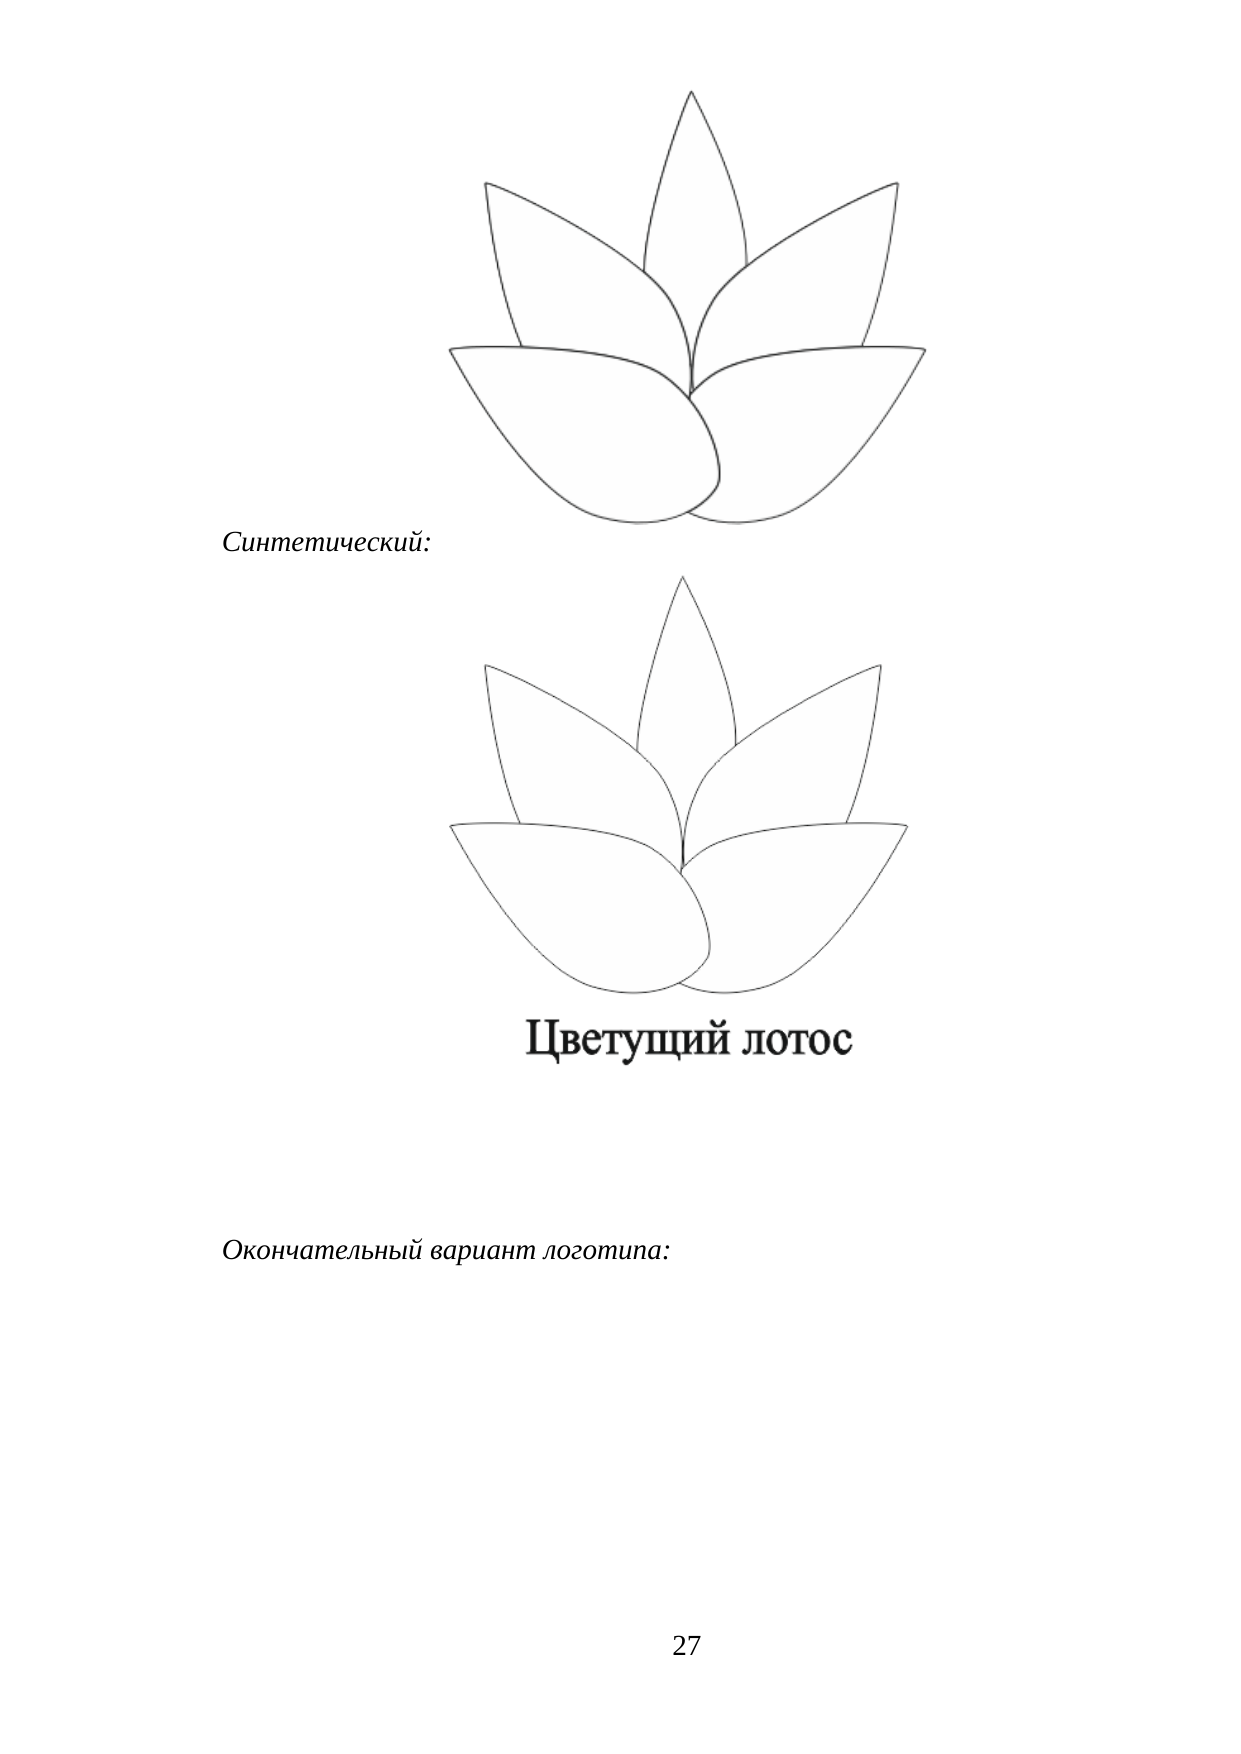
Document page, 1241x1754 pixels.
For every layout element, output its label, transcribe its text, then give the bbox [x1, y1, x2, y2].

text Окончательный вариант логотипа: [148, 1232, 1152, 1266]
picture [438, 558, 936, 1098]
text Синтетический: [148, 524, 1152, 558]
